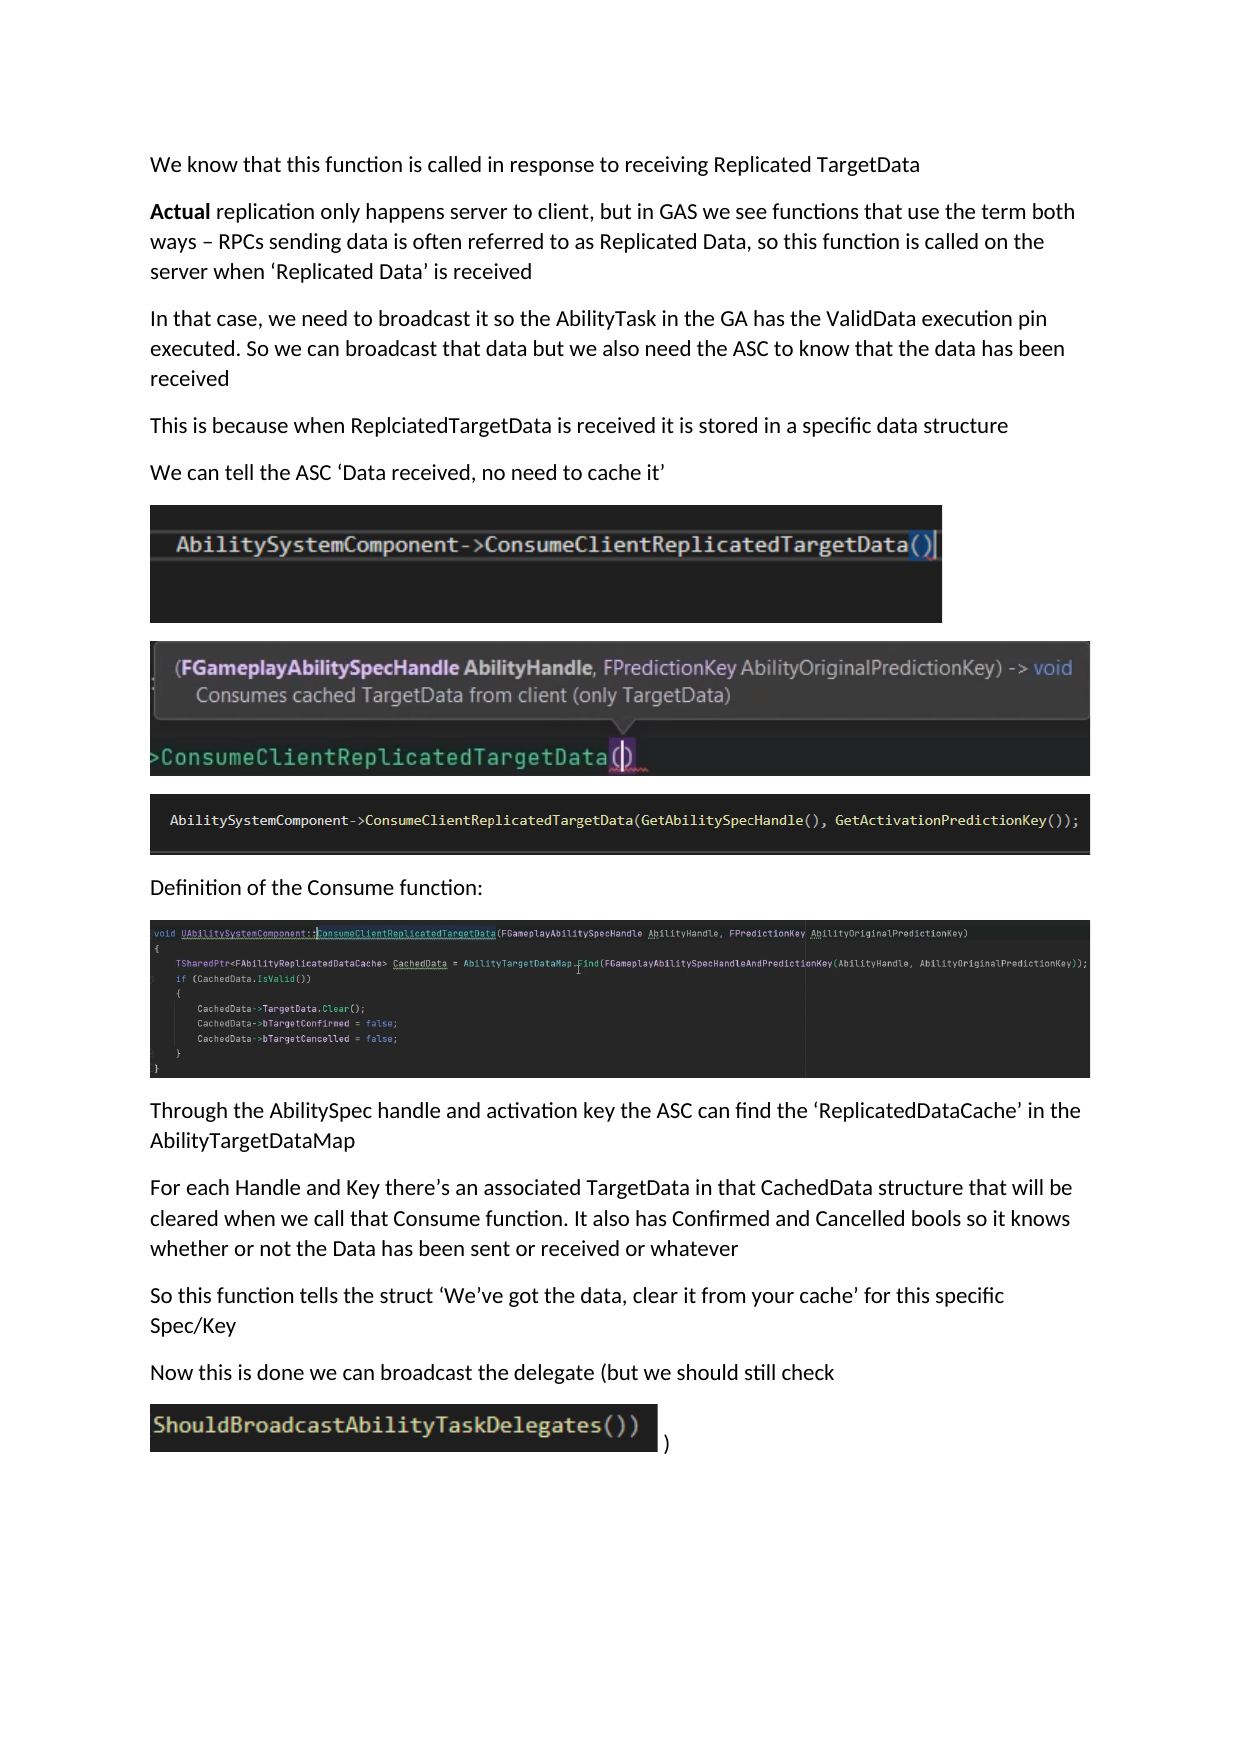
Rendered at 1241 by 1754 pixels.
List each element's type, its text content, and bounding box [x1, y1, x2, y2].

text This is because when ReplciatedTargetData is received it is stored in a specific data structure [150, 411, 1090, 439]
picture [150, 1404, 658, 1452]
picture [150, 794, 1091, 855]
text Actual replication only happens server to client, but in GAS we see functions that use the term both ways – RPCs sending data is often referred to as Replicated Data, so this function is called on the server when ‘Replicated Data’ is received [150, 197, 1090, 285]
text We know that this function is called in response to receiving Replicated TargetData [150, 150, 1090, 178]
text For each Handle and Key there’s an associated TargetData in that CachedData structure that will be cleared when we call that Consume function. It also has Confirmed and Cancelled bools so it knows whether or not the Data has been sent or received or whatever [150, 1173, 1090, 1262]
text Now this is done we can broadcast the delegate (but we should still check [150, 1358, 1090, 1386]
picture [150, 641, 1091, 776]
text Definition of the Consume function: [150, 873, 1090, 901]
picture [150, 505, 943, 623]
text Through the AbilitySpec handle and activation key the ASC can find the ‘ReplicatedDataCache’ in the AbilityTargetDataMap [150, 1096, 1090, 1155]
text We can tell the ASC ‘Data received, no need to cache it’ [150, 458, 1090, 486]
text In that case, we need to broadcast it so the AbilityTask in the GA has the ValidData execution pin executed. So we can broadcast that data but we also need the ASC to know that the data has been received [150, 304, 1090, 393]
picture [150, 920, 1091, 1078]
text So this function tells the struct ‘We’ve got the data, clear it from your cache’ for this specific Spec/Key [150, 1281, 1090, 1339]
